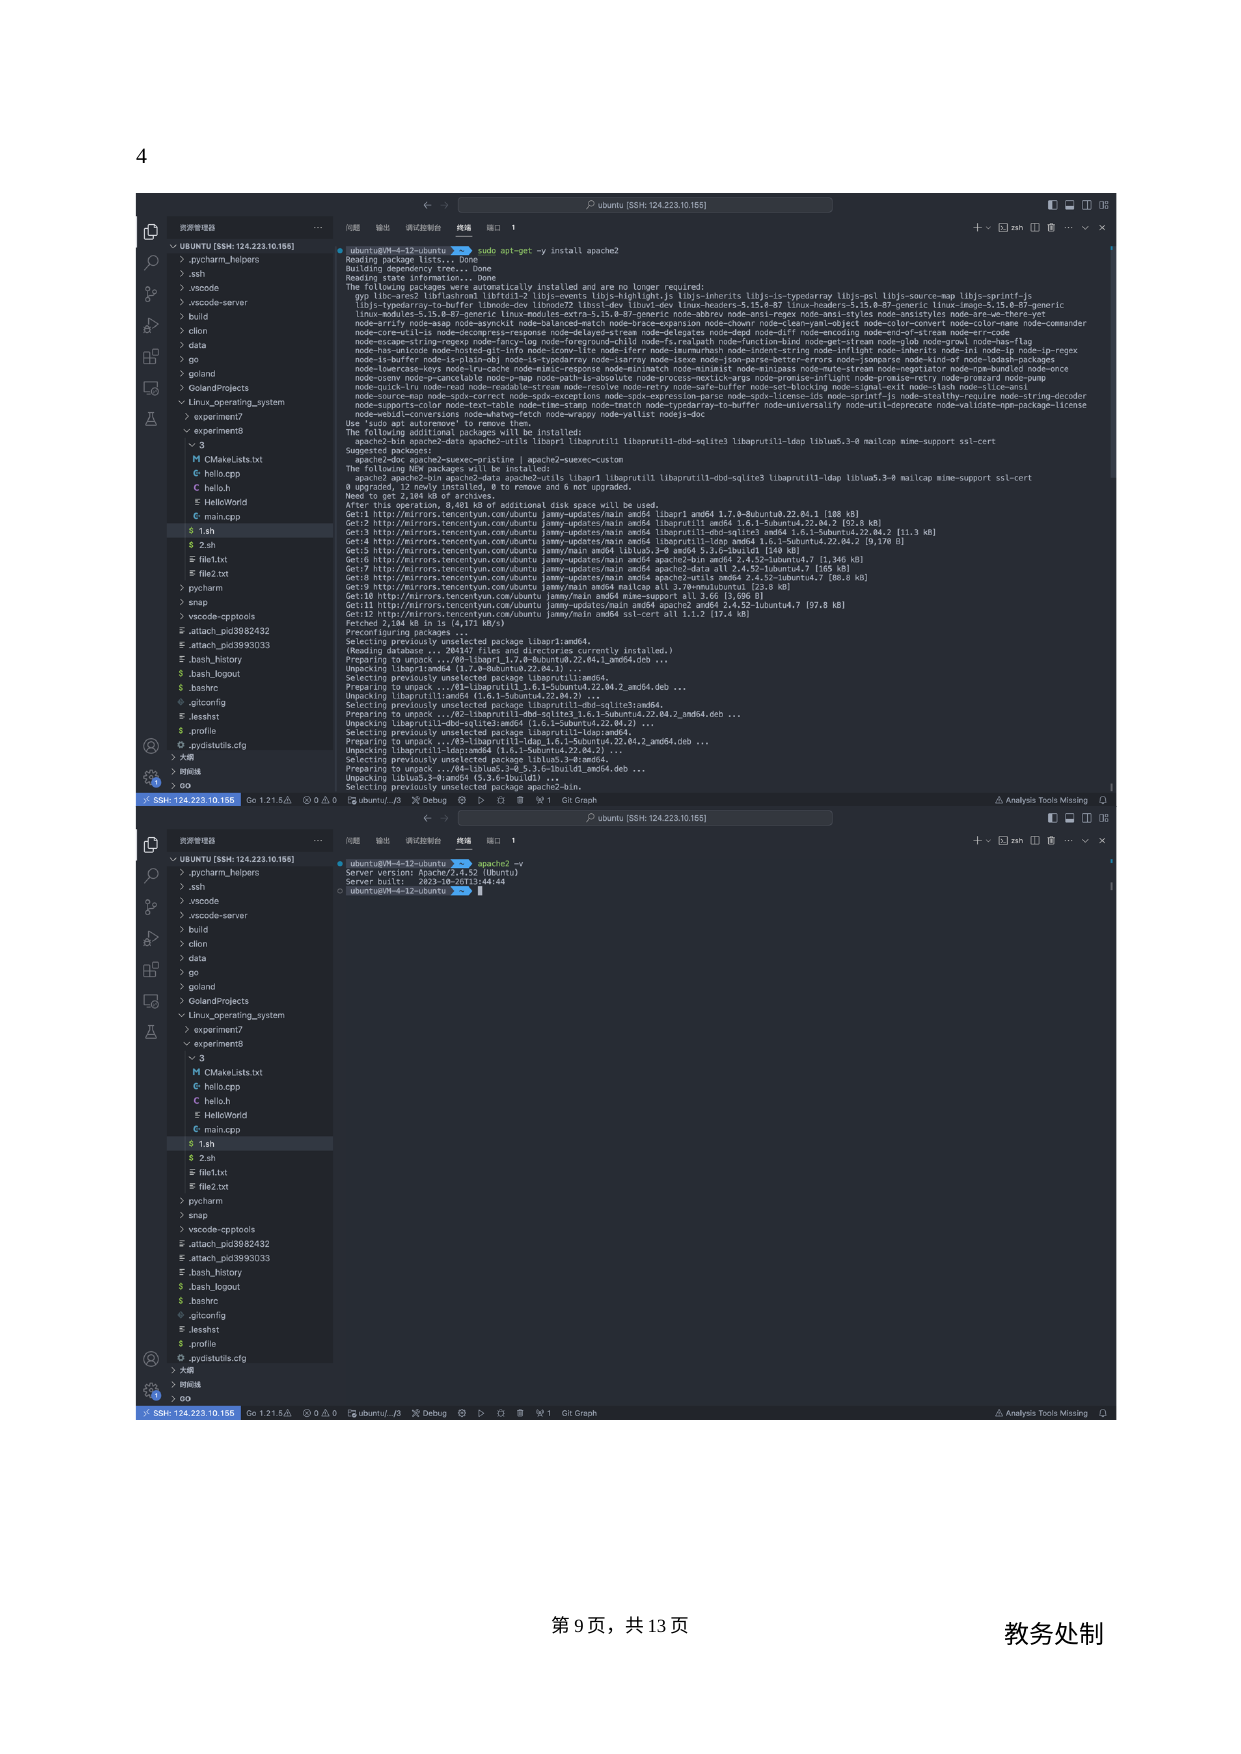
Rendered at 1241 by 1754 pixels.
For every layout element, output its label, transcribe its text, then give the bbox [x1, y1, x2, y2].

text 4 [136, 143, 1104, 168]
picture [135, 193, 1117, 1420]
